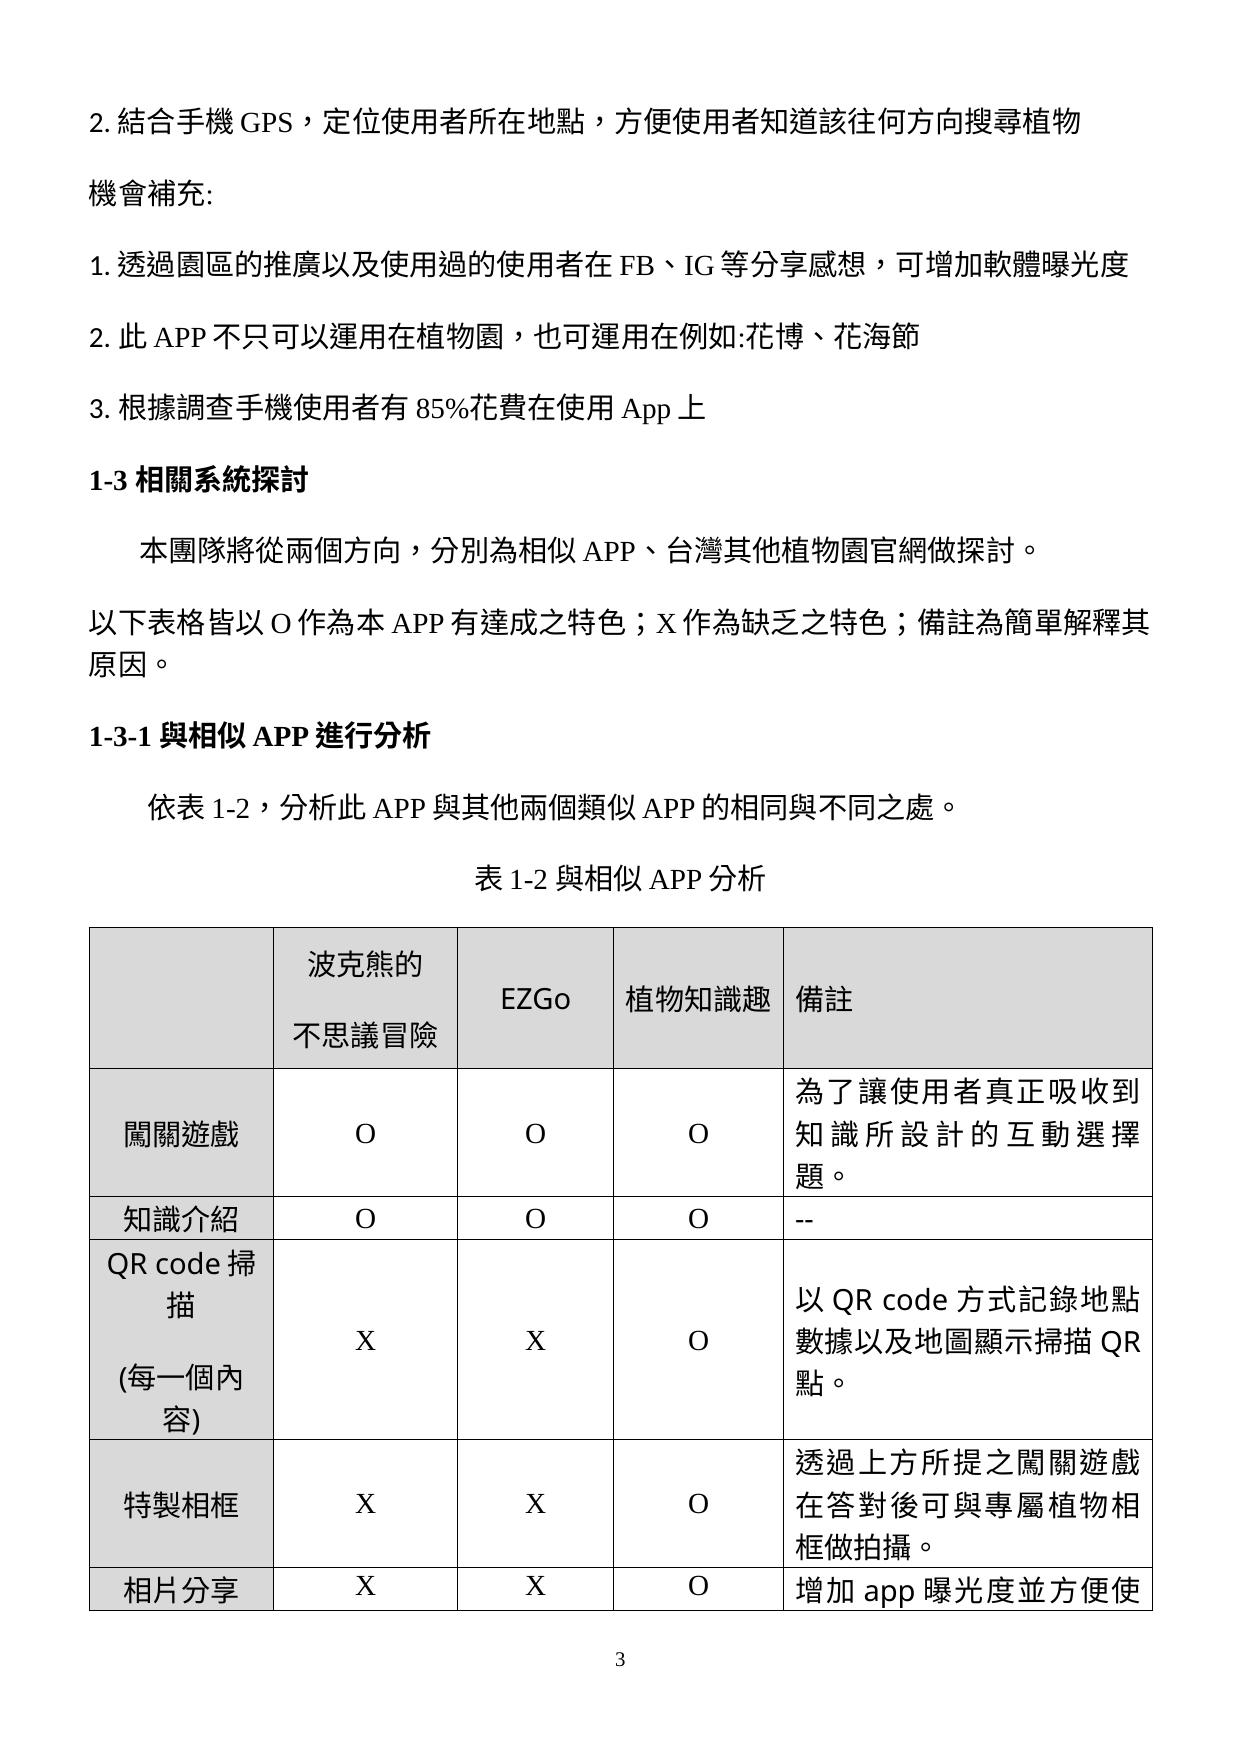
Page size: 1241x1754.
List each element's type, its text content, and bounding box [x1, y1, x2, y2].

table_cell O [614, 1440, 783, 1567]
table_cell 闖關遊戲 [90, 1069, 273, 1196]
table_cell X [458, 1440, 613, 1567]
table_cell O [614, 1069, 783, 1196]
table_cell O [274, 1197, 457, 1239]
text 本團隊將從兩個方向，分別為相似APP、台灣其他植物園官網做探討。 [89, 528, 1152, 570]
text 2. 結合手機GPS，定位使用者所在地點，方便使用者知道該往何方向搜尋植物 [89, 99, 1152, 141]
table_cell 相片分享 [90, 1568, 273, 1610]
text 表1-2 與相似APP分析 [89, 856, 1152, 898]
table_cell 特製相框 [90, 1440, 273, 1567]
table_cell 透過上方所提之闖關遊戲在答對後可與專屬植物相框做拍攝。 [784, 1440, 1152, 1567]
table_cell X [458, 1240, 613, 1439]
table_cell 知識介紹 [90, 1197, 273, 1239]
table_cell 以QR code方式記錄地點數據以及地圖顯示掃描QR點。 [784, 1240, 1152, 1439]
table_cell X [458, 1568, 613, 1610]
table_header [90, 928, 273, 1068]
table_cell O [458, 1197, 613, 1239]
table_cell O [458, 1069, 613, 1196]
table_cell O [614, 1197, 783, 1239]
table_cell O [274, 1069, 457, 1196]
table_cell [784, 1568, 1152, 1610]
table_cell X [274, 1240, 457, 1439]
table_header 波克熊的 不思議冒險 [274, 928, 457, 1068]
text 以下表格皆以O作為本APP有達成之特色；X作為缺乏之特色；備註為簡單解釋其原因。 [89, 599, 1152, 684]
table_cell X [274, 1568, 457, 1610]
table_header 植物知識趣 [614, 928, 783, 1068]
text 2. 此APP不只可以運用在植物園，也可運用在例如:花博、花海節 [89, 313, 1152, 356]
text 1. 透過園區的推廣以及使用過的使用者在FB、IG等分享感想，可增加軟體曝光度 [89, 242, 1152, 284]
table_cell 為了讓使用者真正吸收到知識所設計的互動選擇題。 [784, 1069, 1152, 1196]
text 1-3 相關系統探討 [89, 456, 1152, 498]
table_header EZGo [458, 928, 613, 1068]
table_cell QR code掃描 (每一個內容) [90, 1240, 273, 1439]
text 機會補充: [89, 170, 1152, 213]
table_header 備註 [784, 928, 1152, 1068]
text 3. 根據調查手機使用者有85%花費在使用App上 [89, 385, 1152, 427]
table_cell O [614, 1240, 783, 1439]
table_cell X [274, 1440, 457, 1567]
text 1-3-1 與相似APP進行分析 [89, 713, 1152, 755]
table_cell O [614, 1568, 783, 1610]
table_cell -- [784, 1197, 1152, 1239]
text 依表1-2，分析此APP與其他兩個類似APP的相同與不同之處。 [89, 784, 1152, 827]
